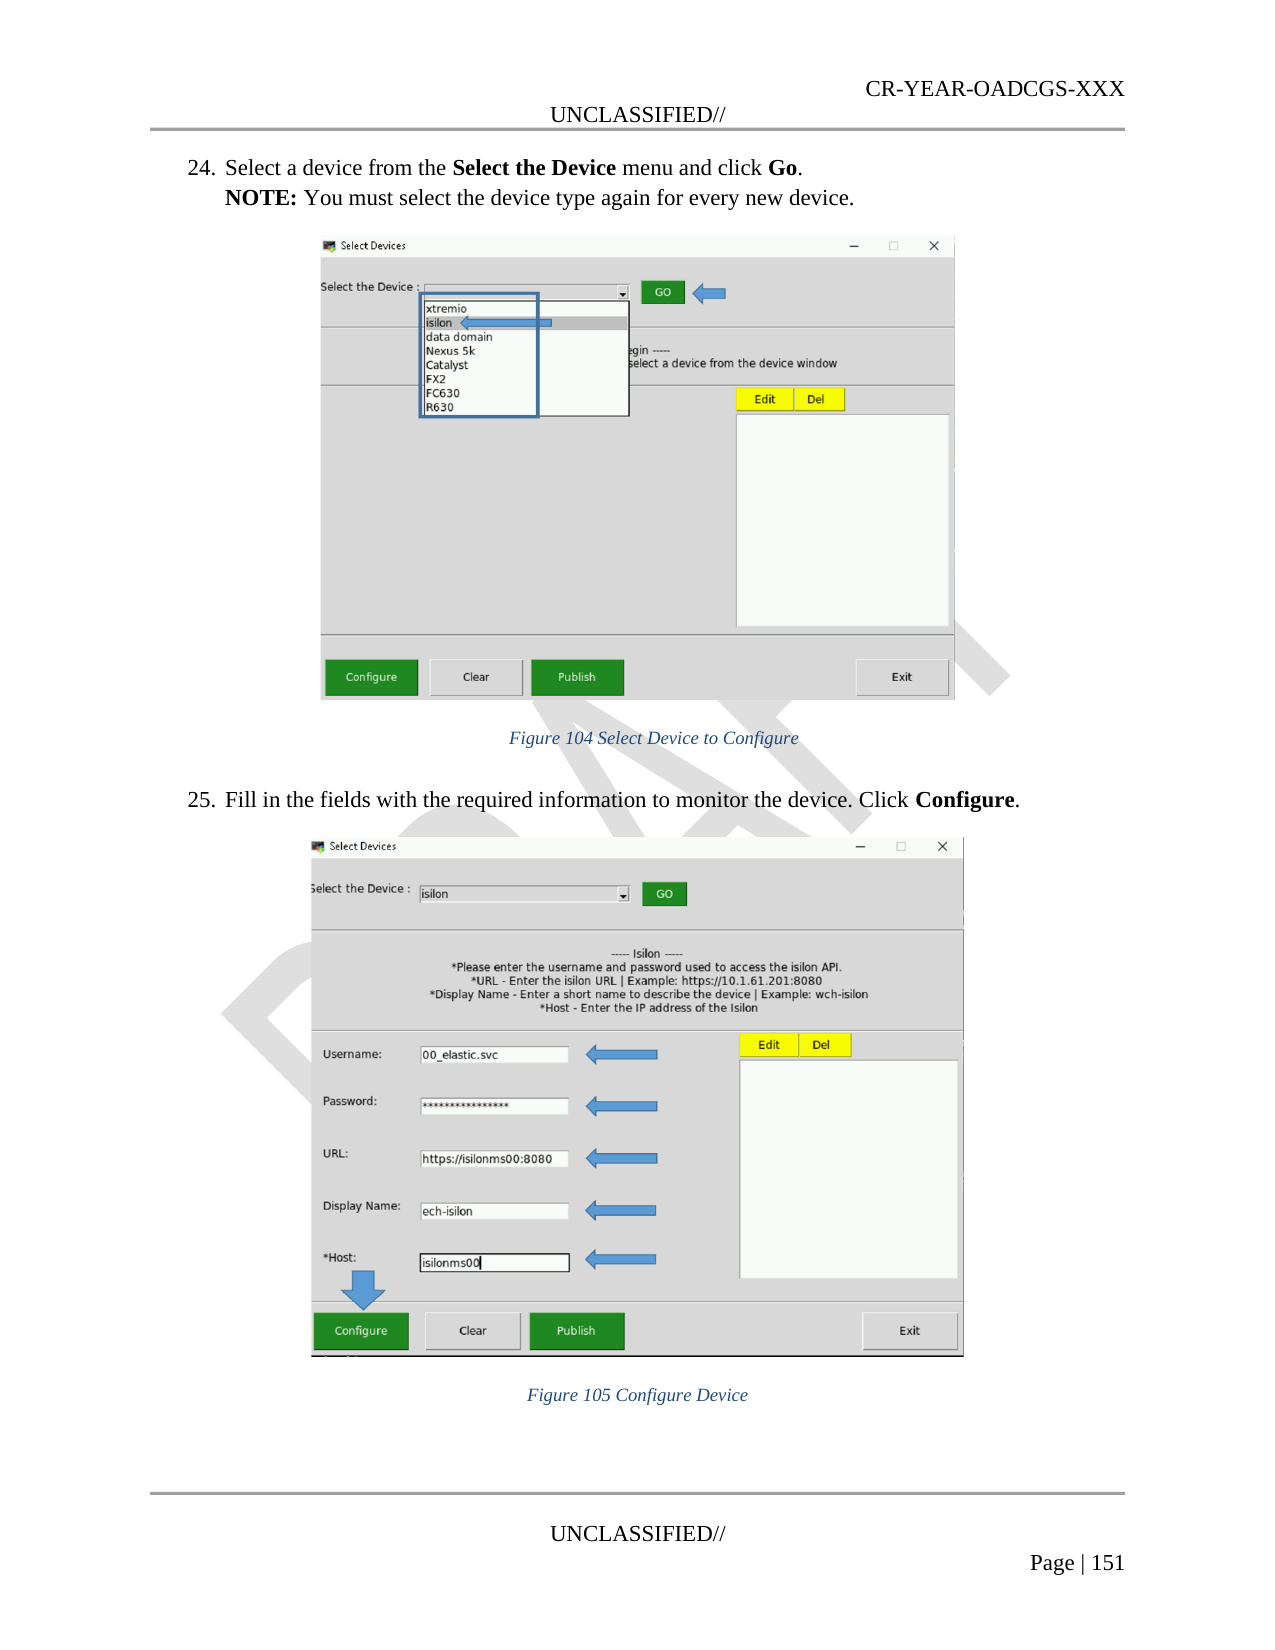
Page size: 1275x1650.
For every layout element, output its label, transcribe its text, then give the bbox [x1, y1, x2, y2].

picture [311, 837, 964, 1357]
list Fill in the fields with the required information to monitor the device. Click Configure. [187, 786, 1125, 812]
picture [320, 235, 955, 700]
list NOTE: You must select the device type again for every new device. [225, 184, 1125, 211]
list Select a device from the Select the Device menu and click Go. [187, 154, 1125, 180]
